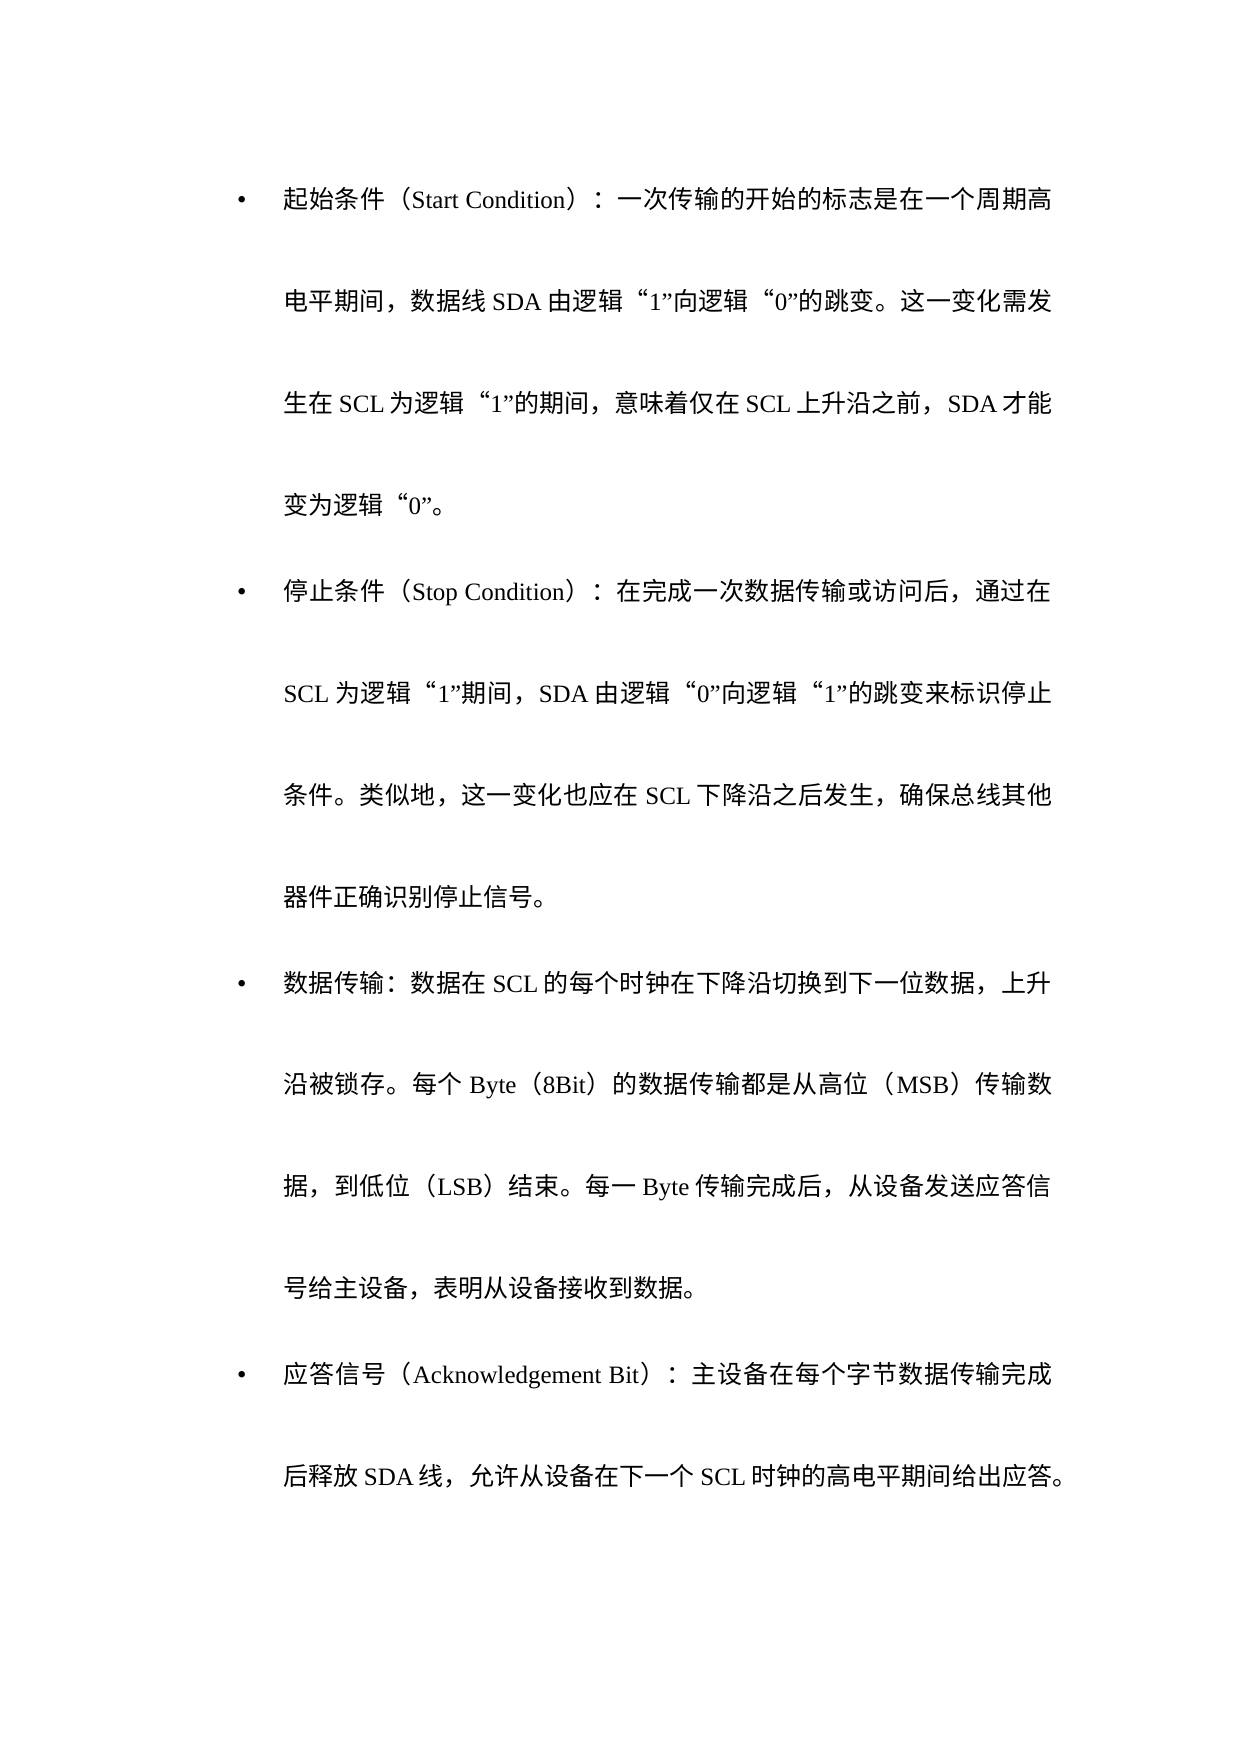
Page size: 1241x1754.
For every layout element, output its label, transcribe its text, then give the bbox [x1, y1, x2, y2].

list 数据传输：数据在SCL的每个时钟在下降沿切换到下一位数据，上升沿被锁存。每个Byte（8Bit）的数据传输都是从高位（MSB）传输数据，到低位（LSB）结束。每一Byte传输完成后，从设备发送应答信号给主设备，表明从设备接收到数据。 [237, 947, 1053, 1321]
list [237, 1339, 1053, 1509]
list 停止条件（Stop Condition）：在完成一次数据传输或访问后，通过在SCL为逻辑“1”期间，SDA由逻辑“0”向逻辑“1”的跳变来标识停止条件。类似地，这一变化也应在SCL下降沿之后发生，确保总线其他器件正确识别停止信号。 [237, 556, 1053, 929]
list 起始条件（Start Condition）：一次传输的开始的标志是在一个周期高电平期间，数据线SDA由逻辑“1”向逻辑“0”的跳变。这一变化需发生在SCL为逻辑“1”的期间，意味着仅在SCL上升沿之前，SDA才能变为逻辑“0”。 [237, 164, 1053, 537]
